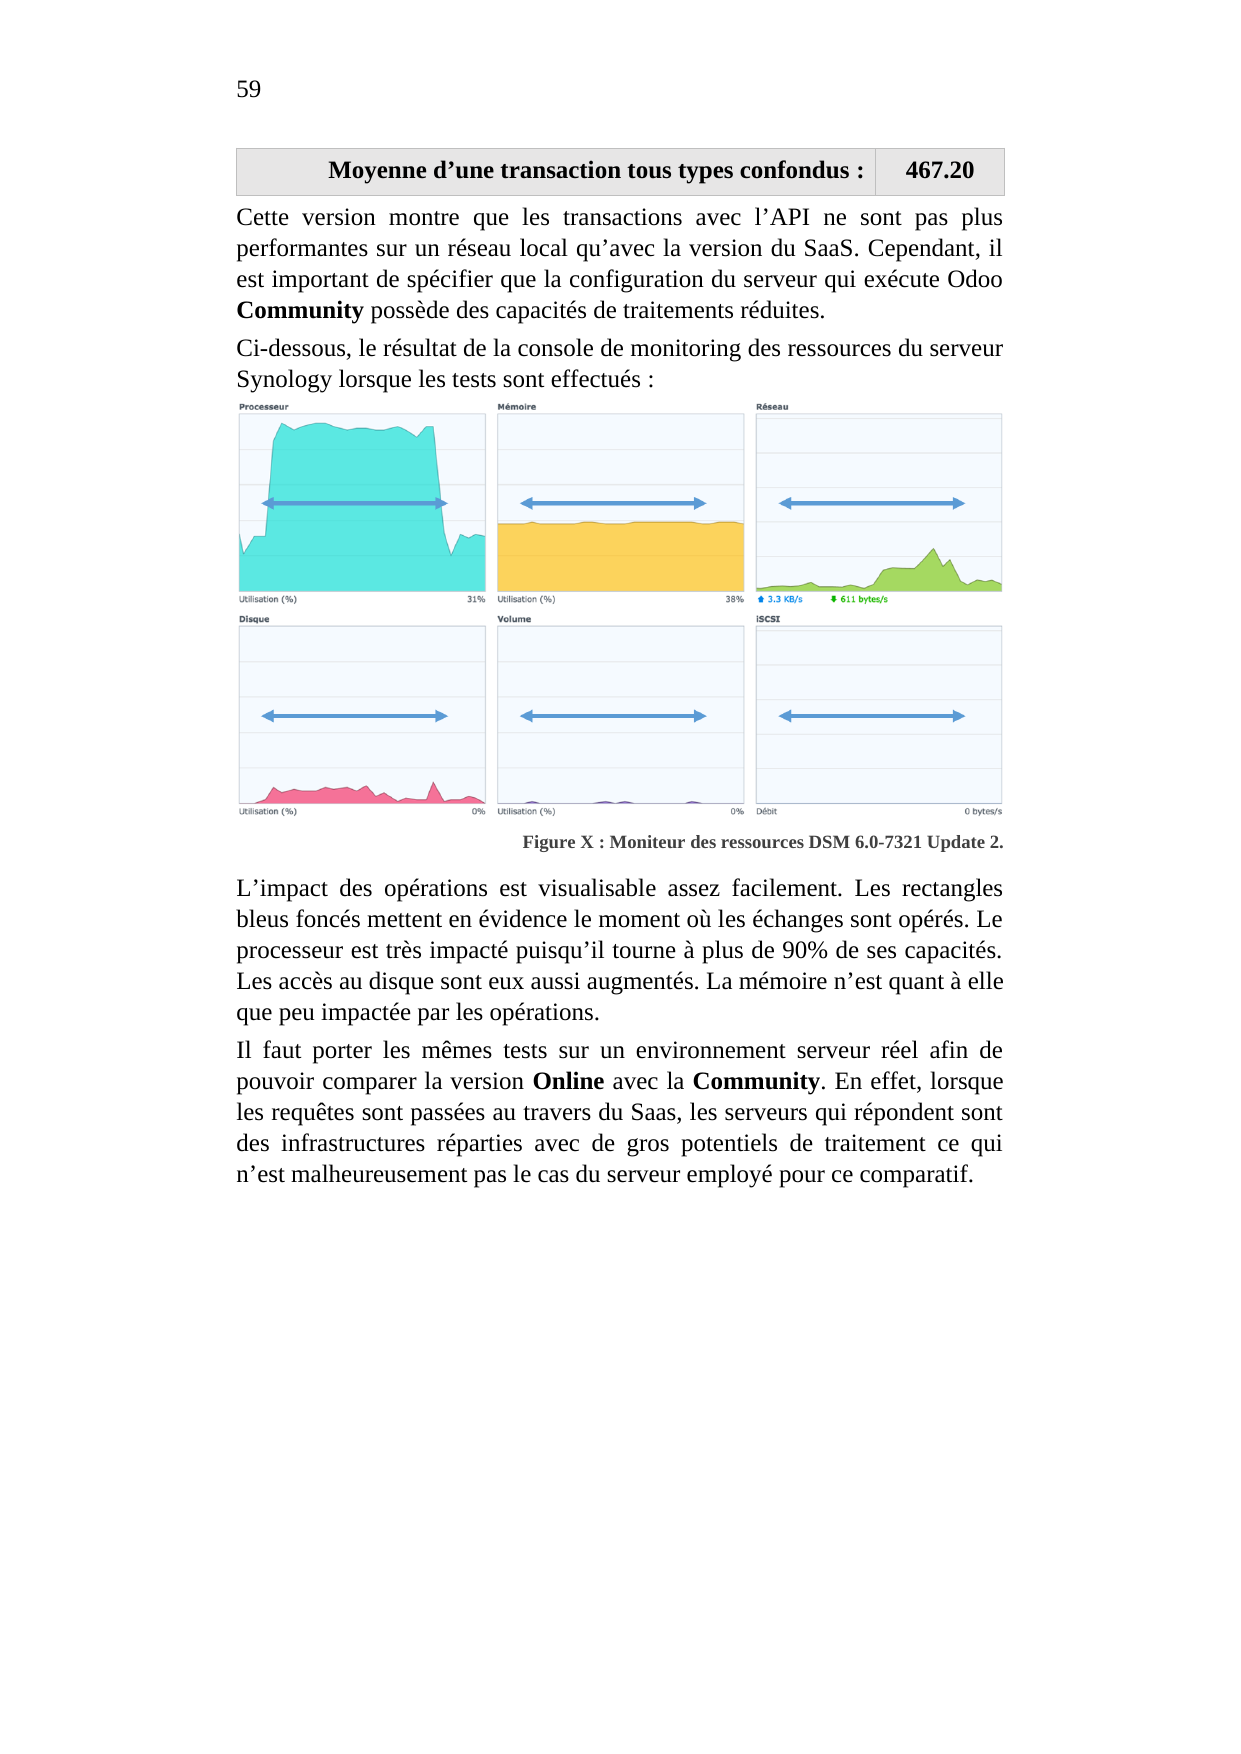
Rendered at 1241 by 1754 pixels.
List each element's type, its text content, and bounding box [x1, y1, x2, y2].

text Figure X : Moniteur des ressources DSM 6.0-7321 Update 2. [236, 831, 1004, 853]
picture [236, 401, 1004, 823]
text Ci-dessous, le résultat de la console de monitoring des ressources du serveur Synology lorsque les tests sont effectués : [236, 333, 1004, 392]
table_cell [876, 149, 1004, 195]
text Il faut porter les mêmes tests sur un environnement serveur réel afin de pouvoir comparer la version Online avec la Community. En effet, lorsque les requêtes sont passées au travers du Saas, les serveurs qui répondent sont des infrastructures réparties avec de gros potentiels de traitement ce qui n’est malheureusement pas le cas du serveur employé pour ce comparatif. [236, 1035, 1004, 1188]
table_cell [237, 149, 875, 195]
text Cette version montre que les transactions avec l’API ne sont pas plus performantes sur un réseau local qu’avec la version du SaaS. Cependant, il est important de spécifier que la configuration du serveur qui exécute Odoo Community possède des capacités de traitements réduites. [236, 202, 1004, 324]
text L’impact des opérations est visualisable assez facilement. Les rectangles bleus foncés mettent en évidence le moment où les échanges sont opérés. Le processeur est très impacté puisqu’il tourne à plus de 90% de ses capacités. Les accès au disque sont eux aussi augmentés. La mémoire n’est quant à elle que peu impactée par les opérations. [236, 873, 1004, 1026]
